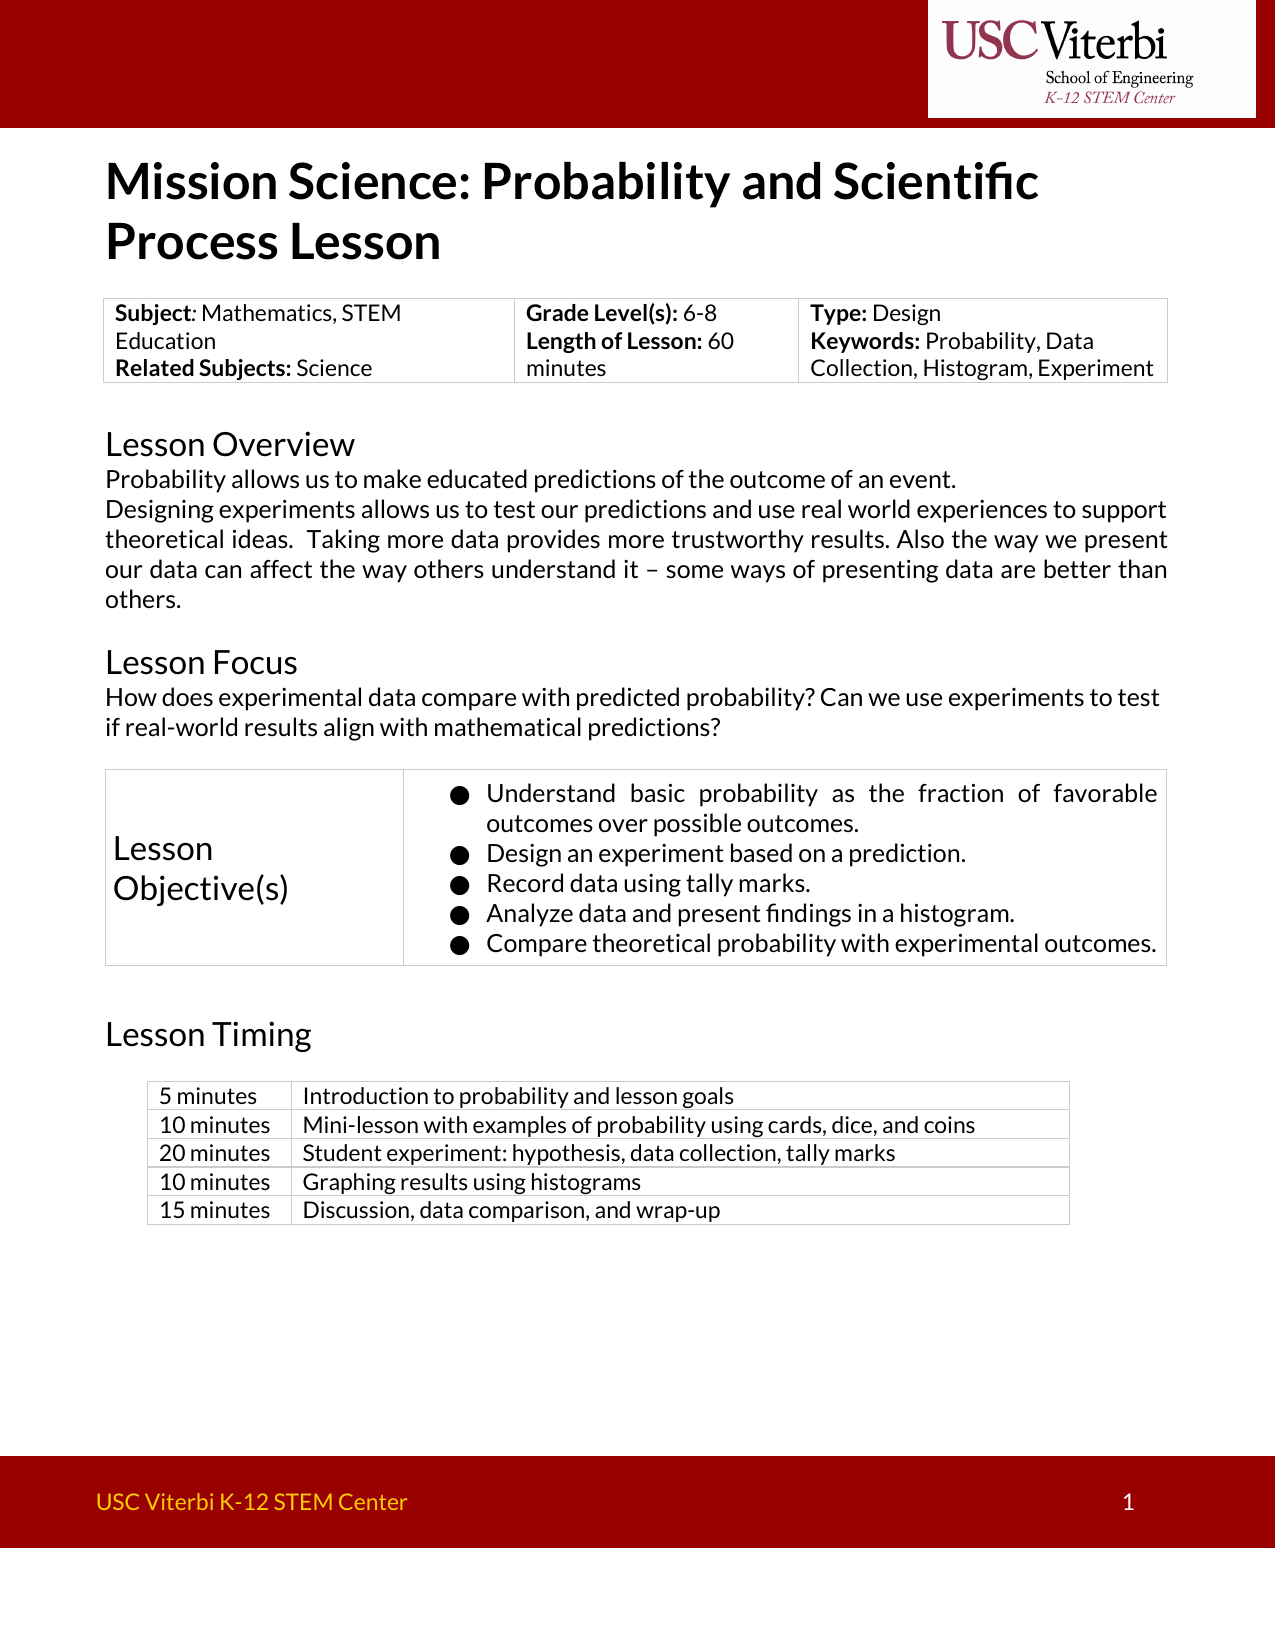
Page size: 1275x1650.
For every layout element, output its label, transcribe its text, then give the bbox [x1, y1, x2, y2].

table_cell Graphing results using histograms [292, 1168, 1069, 1195]
subtitle Lesson Focus [105, 641, 1170, 681]
table_cell Discussion, data comparison, and wrap-up [292, 1196, 1069, 1223]
title Mission Science: Probability and Scientific Process Lesson [105, 150, 1170, 270]
table_cell 15 minutes [148, 1196, 291, 1223]
table_header Subject: Mathematics, STEM Education Related Subjects: Science [104, 299, 514, 382]
table_cell Mini-lesson with examples of probability using cards, dice, and coins [292, 1110, 1069, 1138]
table_header Grade Level(s): 6-8 Length of Lesson: 60 minutes [515, 299, 798, 382]
table_cell 10 minutes [148, 1168, 291, 1195]
text How does experimental data compare with predicted probability? Can we use experiments to test if real-world results align with mathematical predictions? [105, 681, 1170, 741]
table_cell 20 minutes [148, 1139, 291, 1166]
subtitle Lesson Timing [105, 1013, 1170, 1053]
picture [928, 0, 1256, 118]
table_header Introduction to probability and lesson goals [292, 1082, 1069, 1109]
table_header Type: Design Keywords: Probability, Data Collection, Histogram, Experiment [799, 299, 1167, 382]
subtitle Lesson Overview [105, 423, 1170, 463]
table_header Understand basic probability as the fraction of favorable outcomes over possible outcomes. Design an experiment based on a prediction. Record data using tally marks. Analyze data and present findings in a histogram. Compare theoretical probability with experimental outcomes. [404, 770, 1166, 965]
table_cell 10 minutes [148, 1110, 291, 1138]
table_header 5 minutes [148, 1082, 291, 1109]
text Probability allows us to make educated predictions of the outcome of an event. [105, 463, 1170, 493]
table_cell Student experiment: hypothesis, data collection, tally marks [292, 1139, 1069, 1166]
text Designing experiments allows us to test our predictions and use real world experiences to support theoretical ideas. Taking more data provides more trustworthy results. Also the way we present our data can affect the way others understand it – some ways of presenting data are better than others. [105, 493, 1170, 613]
table_header Lesson Objective(s) [106, 770, 403, 965]
